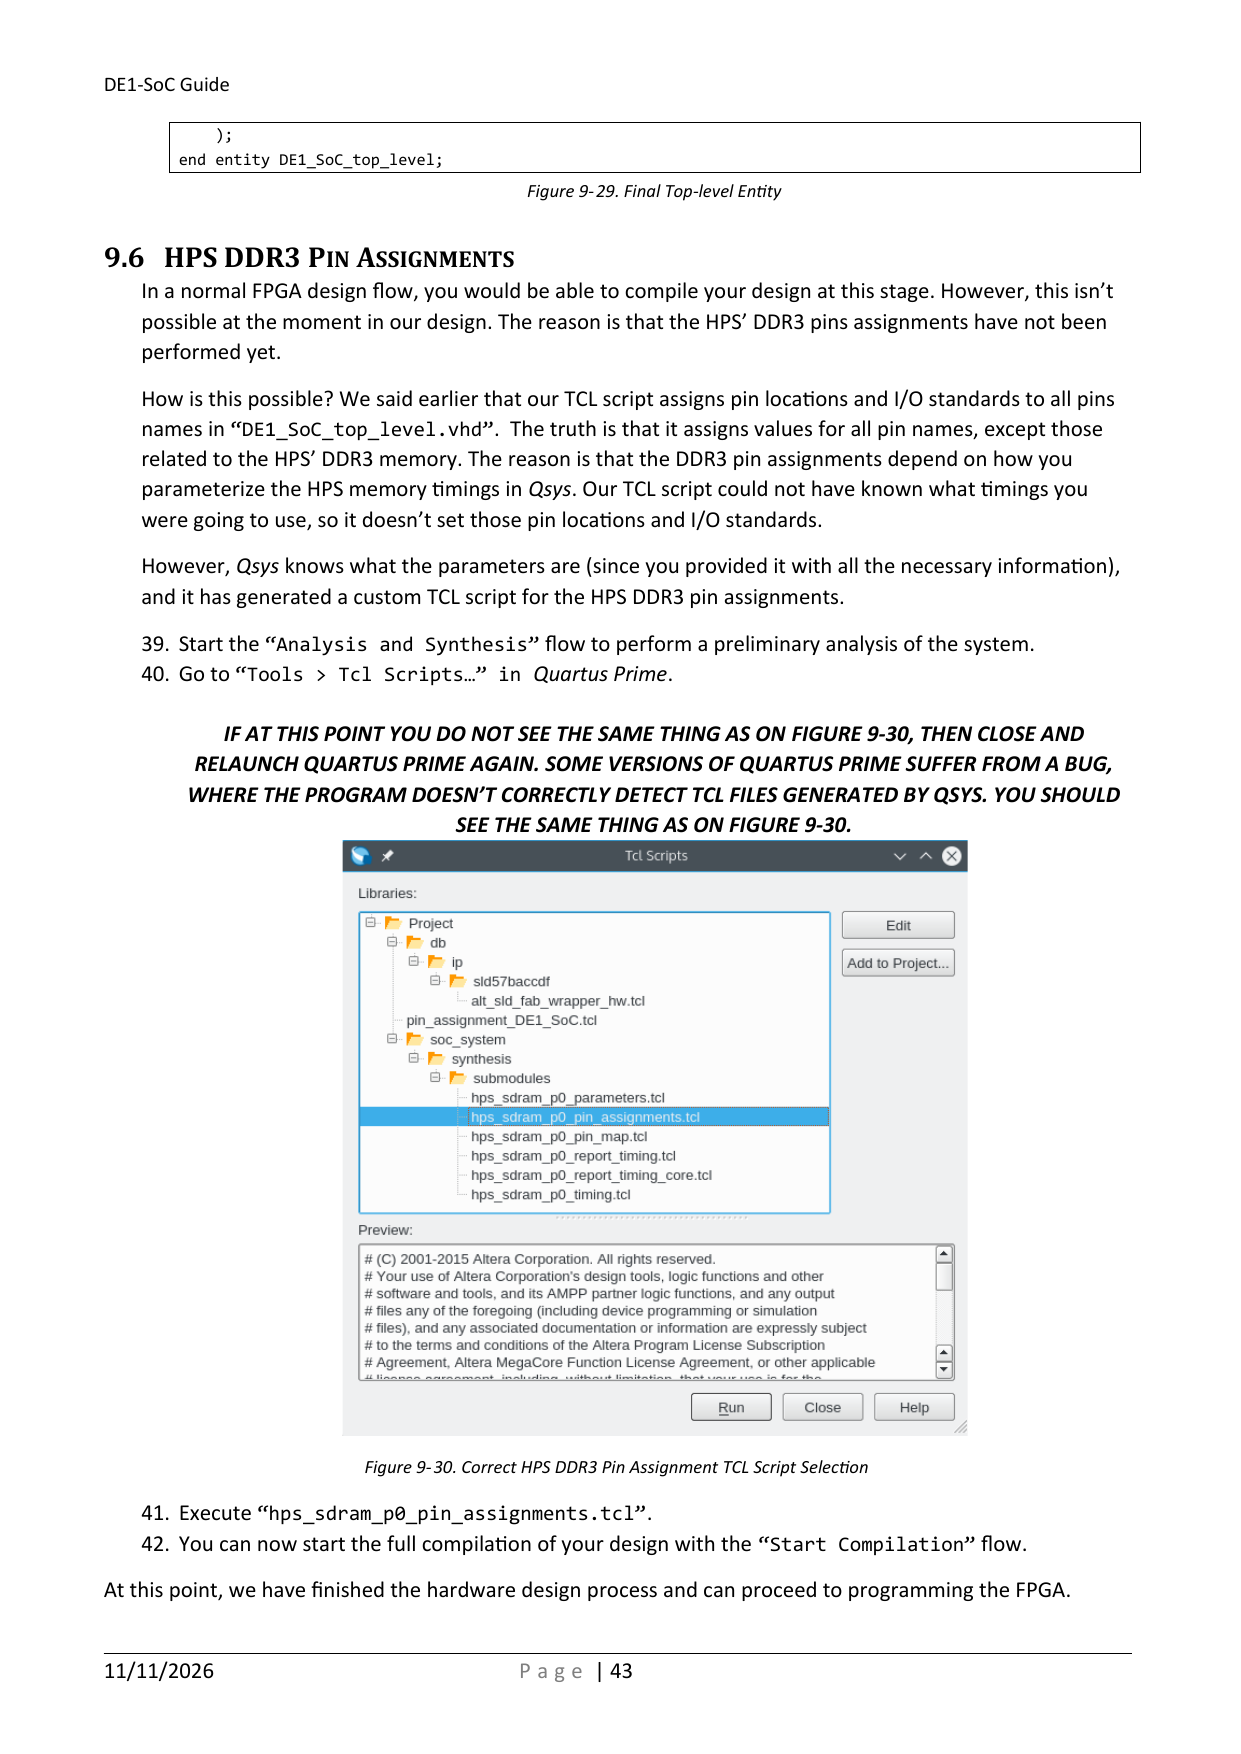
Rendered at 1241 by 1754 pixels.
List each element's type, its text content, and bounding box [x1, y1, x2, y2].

list Start the “Analysis and Synthesis” flow to perform a preliminary analysis of the system. [141, 629, 1132, 657]
text At this point, we have finished the hardware design process and can proceed to programming the FPGA. [103, 1576, 1132, 1604]
text However, Qsys knows what the parameters are (since you provided it with all the necessary information), and it has generated a custom TCL script for the HPS DDR3 pin assignments. [141, 552, 1132, 610]
picture [342, 840, 968, 1436]
list Go to “Tools > Tcl Scripts…” in Quartus Prime. [141, 659, 1132, 717]
list You can now start the full compilation of your design with the “Start Compilation” flow. [141, 1529, 1132, 1557]
text In a normal FPGA design flow, you would be able to compile your design at this stage. However, this isn’t possible at the moment in our design. The reason is that the HPS’ DDR3 pins assignments have not been performed yet. [141, 277, 1132, 365]
text end entity DE1_SoC_top_level; [170, 147, 1140, 172]
text How is this possible? We said earlier that our TCL script assigns pin locations and I/O standards to all pins names in “DE1_SoC_top_level.vhd”. The truth is that it assigns values for all pin names, except those related to the HPS’ DDR3 memory. The reason is that the DDR3 pin assignments depend on how you parameterize the HPS memory timings in Qsys. Our TCL script could not have known what timings you were going to use, so it doesn’t set those pin locations and I/O standards. [141, 384, 1132, 533]
list Execute “hps_sdram_p0_pin_assignments.tcl”. [141, 1498, 1132, 1527]
subtitle HPS DDR3 Pin Assignments [103, 240, 1132, 274]
text ); [170, 123, 1140, 144]
